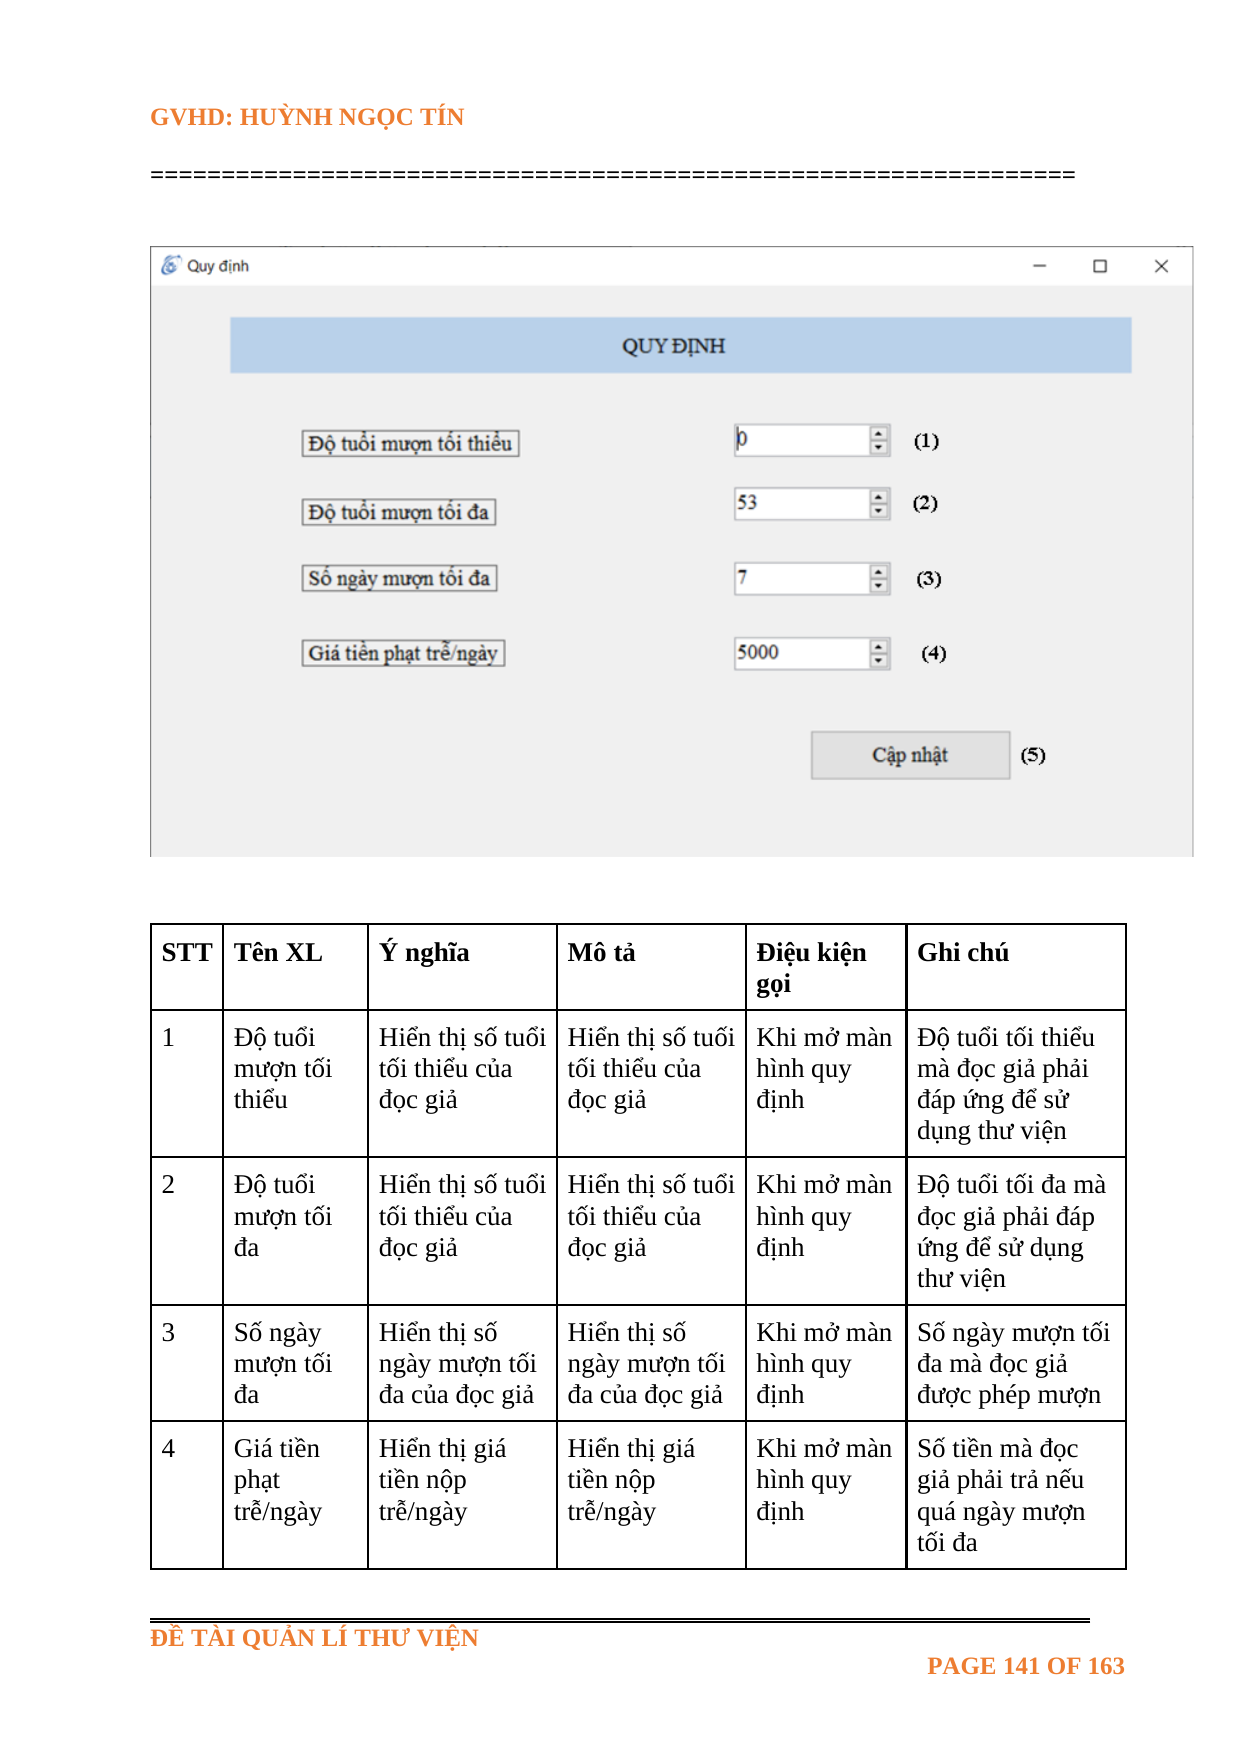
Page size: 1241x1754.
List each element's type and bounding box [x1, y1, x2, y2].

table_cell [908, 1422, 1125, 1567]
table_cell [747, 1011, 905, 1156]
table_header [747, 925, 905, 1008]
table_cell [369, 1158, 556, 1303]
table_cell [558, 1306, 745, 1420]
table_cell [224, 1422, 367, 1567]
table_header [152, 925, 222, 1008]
picture [150, 246, 1194, 857]
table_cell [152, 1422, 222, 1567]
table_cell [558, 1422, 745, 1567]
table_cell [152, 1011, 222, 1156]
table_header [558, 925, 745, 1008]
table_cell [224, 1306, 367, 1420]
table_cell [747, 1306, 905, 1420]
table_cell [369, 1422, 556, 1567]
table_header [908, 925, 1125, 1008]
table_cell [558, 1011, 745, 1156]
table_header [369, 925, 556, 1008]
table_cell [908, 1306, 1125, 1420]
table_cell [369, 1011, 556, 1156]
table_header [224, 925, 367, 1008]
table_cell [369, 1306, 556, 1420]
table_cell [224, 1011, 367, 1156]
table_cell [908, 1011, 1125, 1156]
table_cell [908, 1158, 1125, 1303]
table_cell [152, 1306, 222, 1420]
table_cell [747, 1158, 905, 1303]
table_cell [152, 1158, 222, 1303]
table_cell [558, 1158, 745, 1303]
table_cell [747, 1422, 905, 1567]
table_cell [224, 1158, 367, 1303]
